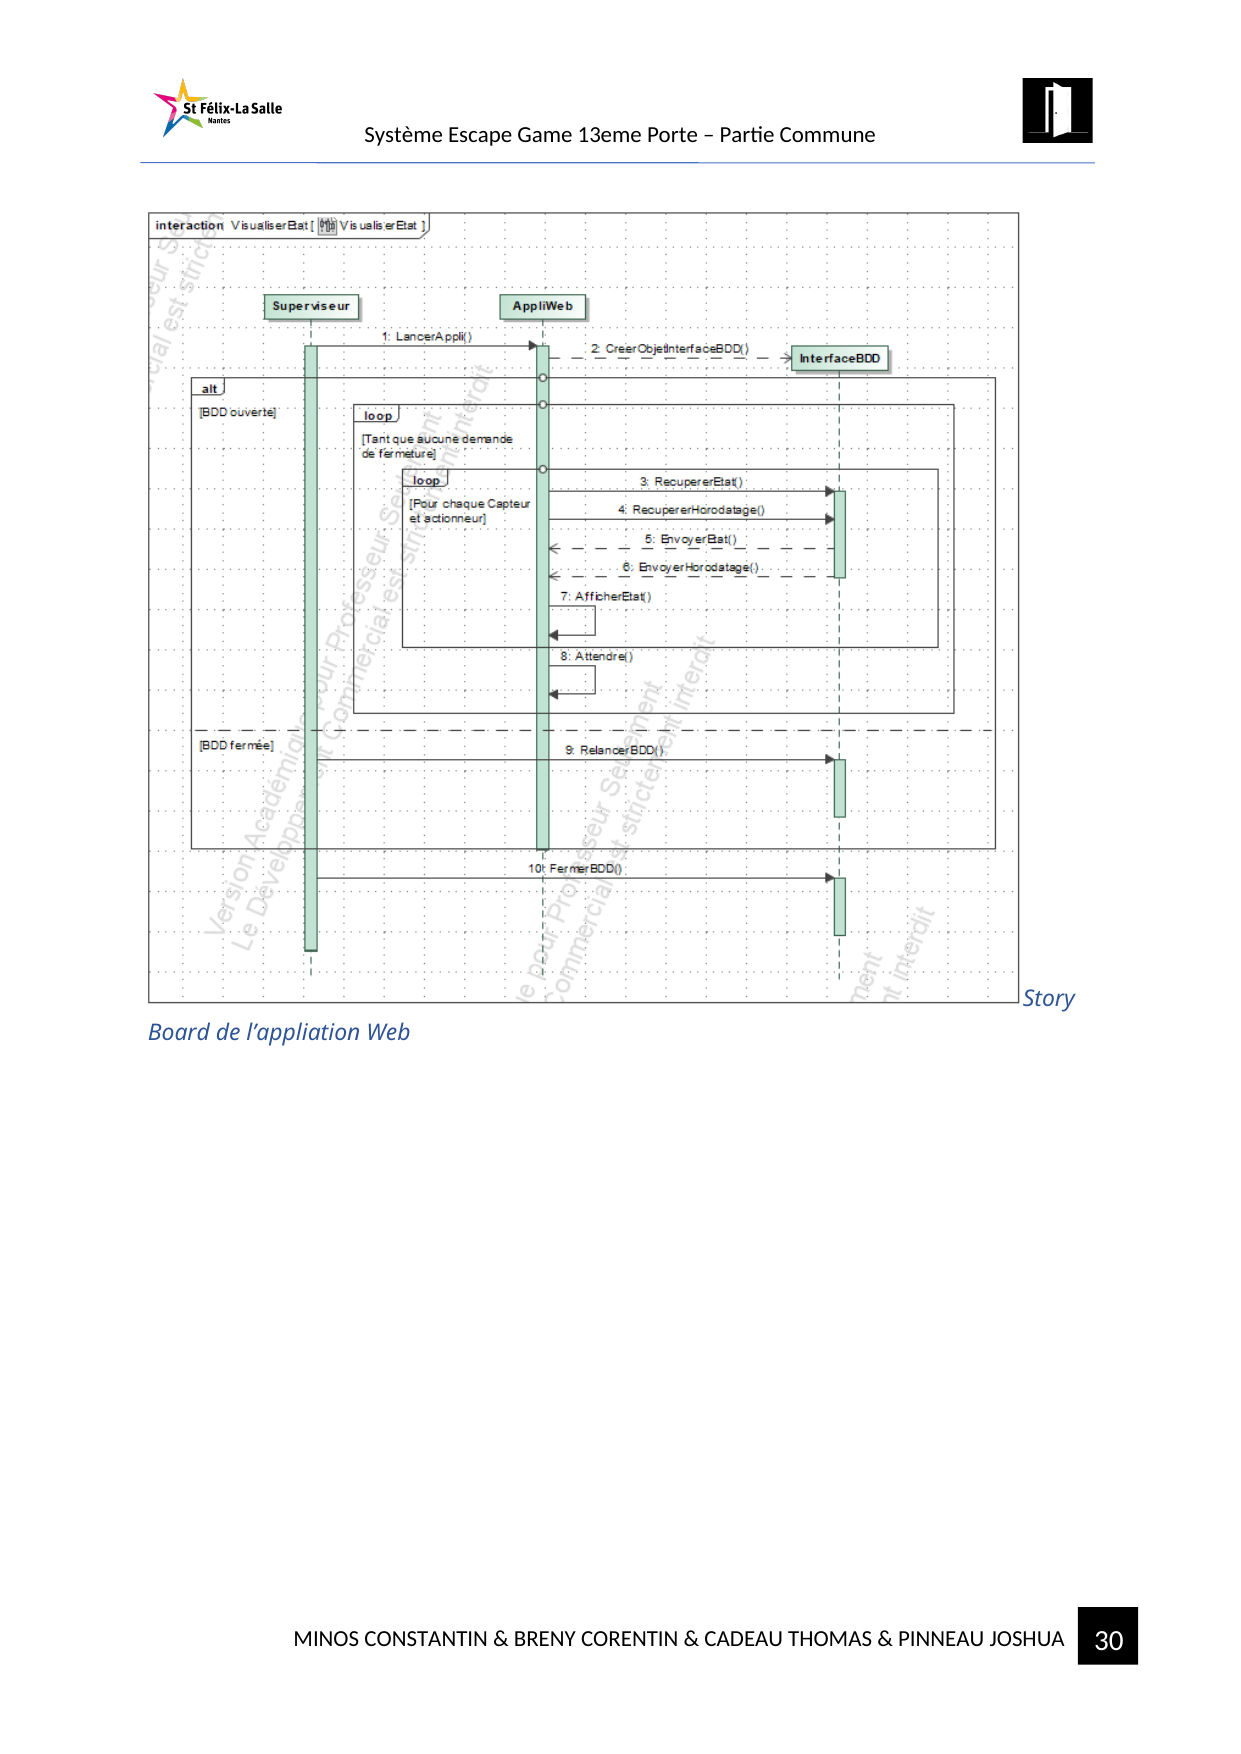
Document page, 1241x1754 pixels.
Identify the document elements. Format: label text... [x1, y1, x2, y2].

picture [1022, 78, 1093, 143]
picture [147, 73, 290, 142]
picture [147, 211, 1023, 1007]
